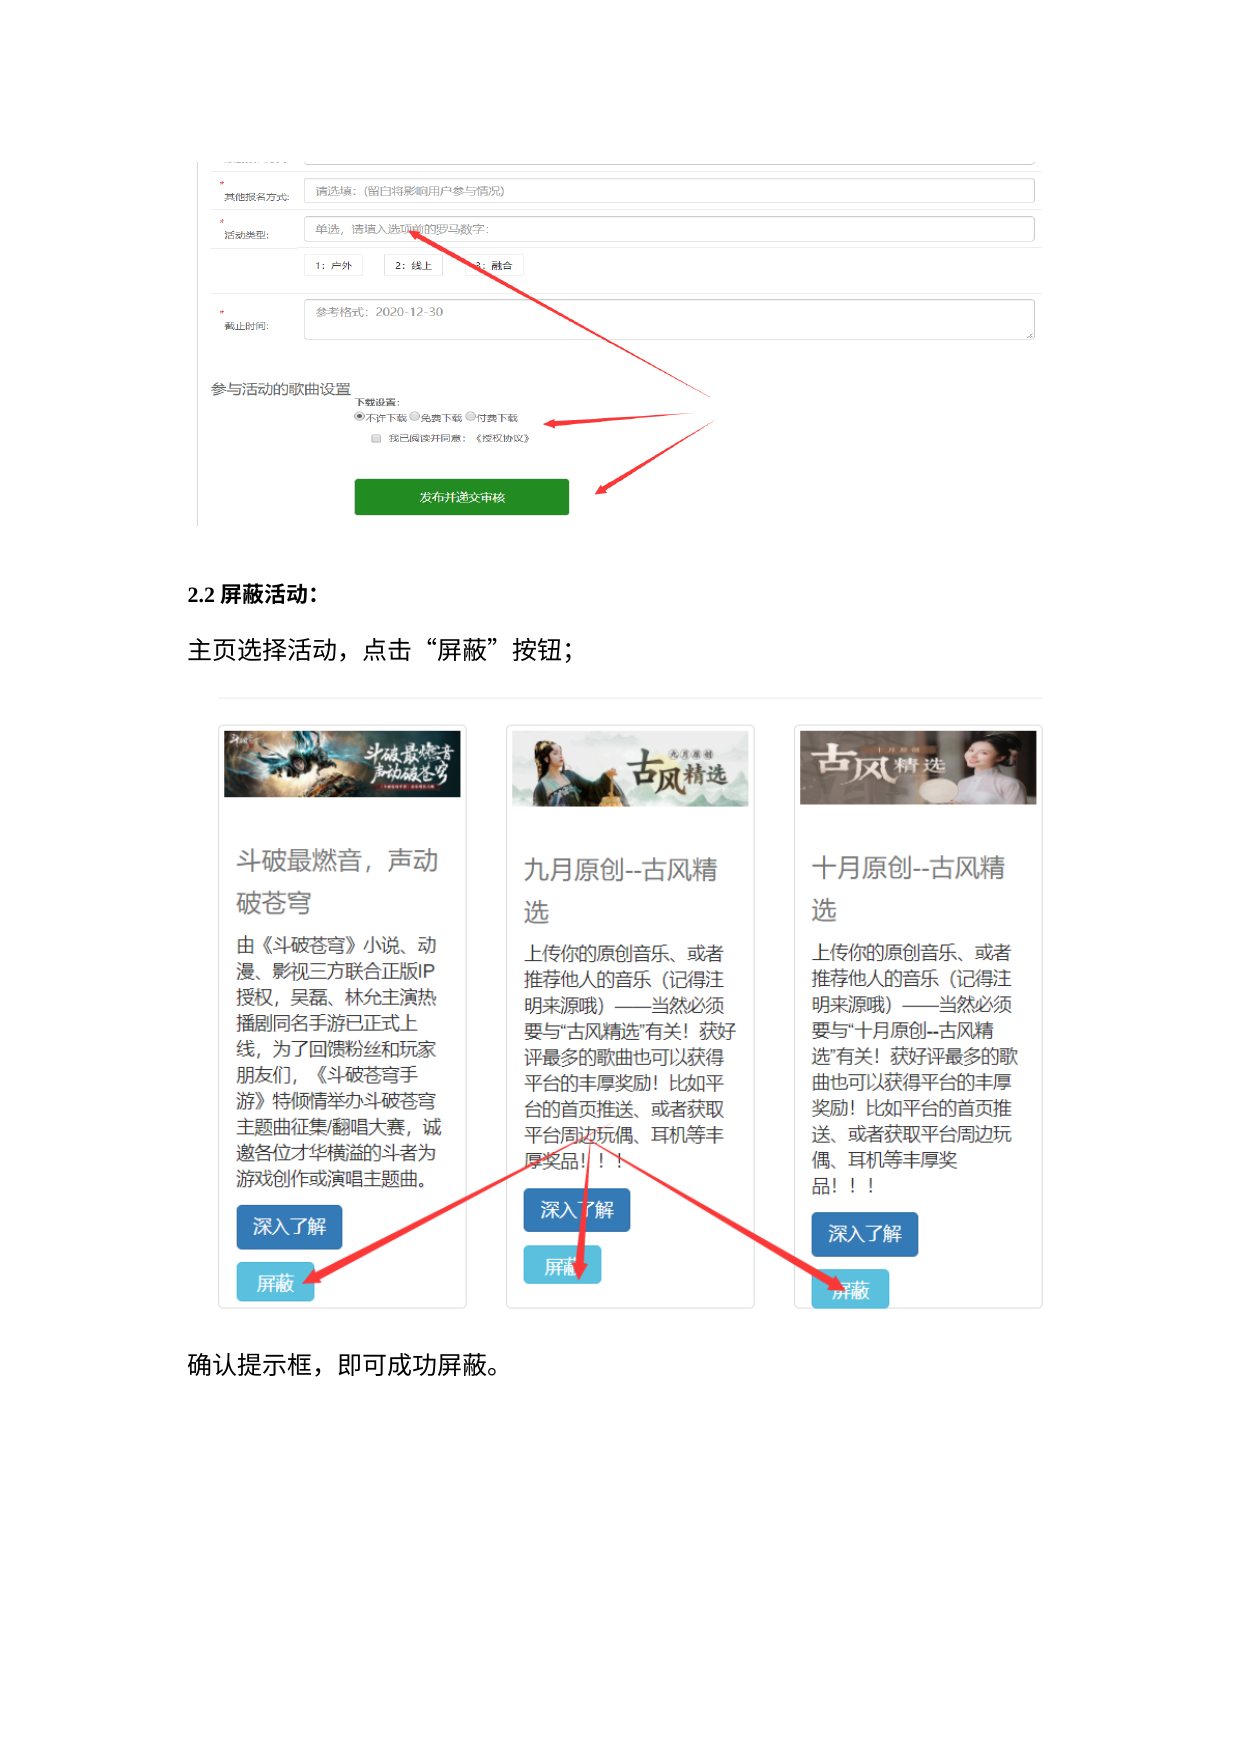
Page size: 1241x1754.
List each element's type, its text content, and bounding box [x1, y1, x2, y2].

text 确认提示框，即可成功屏蔽。 [187, 1331, 1053, 1396]
text 2.2 屏蔽活动： [187, 577, 1053, 609]
picture [187, 162, 1053, 526]
text 主页选择活动，点击“屏蔽”按钮； [187, 616, 1053, 680]
picture [187, 680, 1053, 1318]
